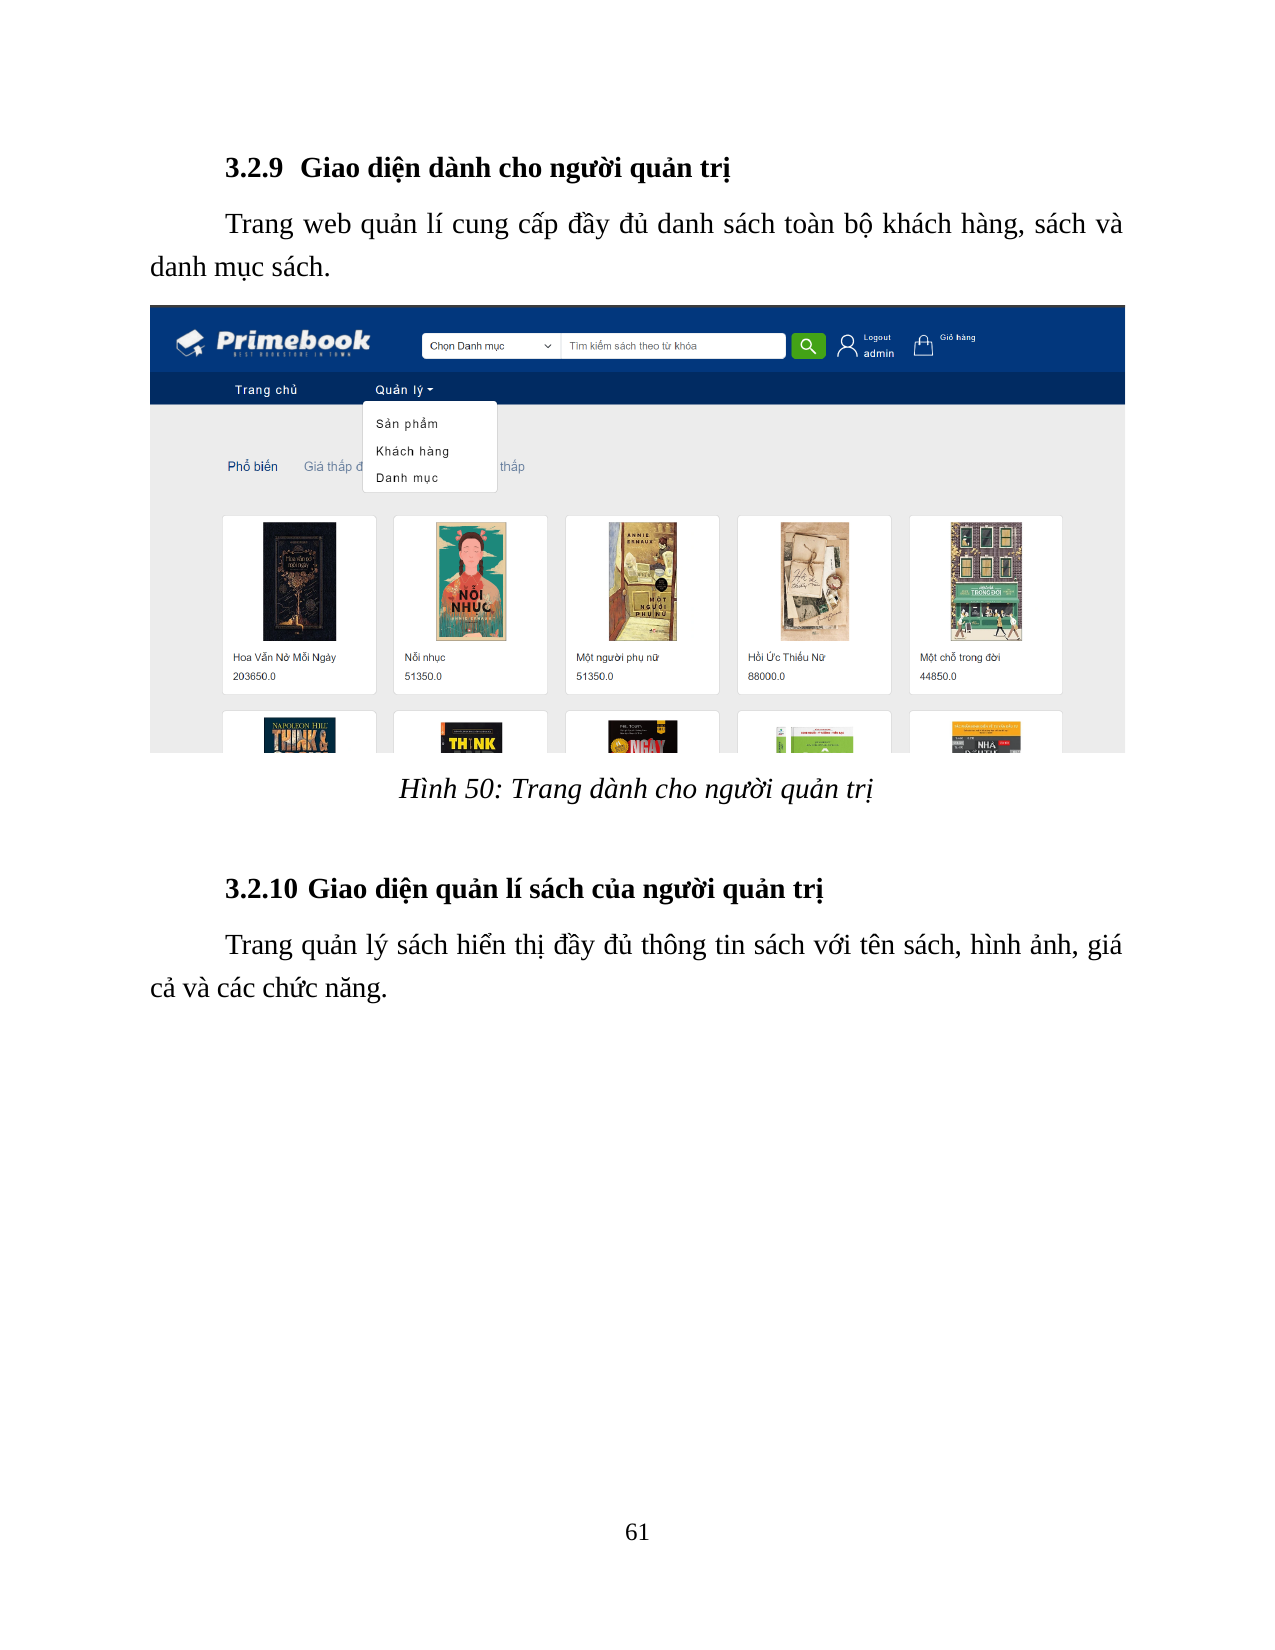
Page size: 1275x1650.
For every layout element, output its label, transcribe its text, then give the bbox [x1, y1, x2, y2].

text Trang quản lý sách hiển thị đầy đủ thông tin sách với tên sách, hình ảnh, giá cả và các chức năng. [150, 927, 1125, 1004]
picture [150, 305, 1125, 753]
text Hình 50: Trang dành cho người quản trị [150, 772, 1125, 805]
list Giao diện quản lí sách của người quản trị [225, 871, 1125, 904]
text Trang web quản lí cung cấp đầy đủ danh sách toàn bộ khách hàng, sách và danh mục sách. [150, 206, 1125, 283]
list Giao diện dành cho người quản trị [225, 150, 1125, 183]
picture [272, 721, 328, 753]
